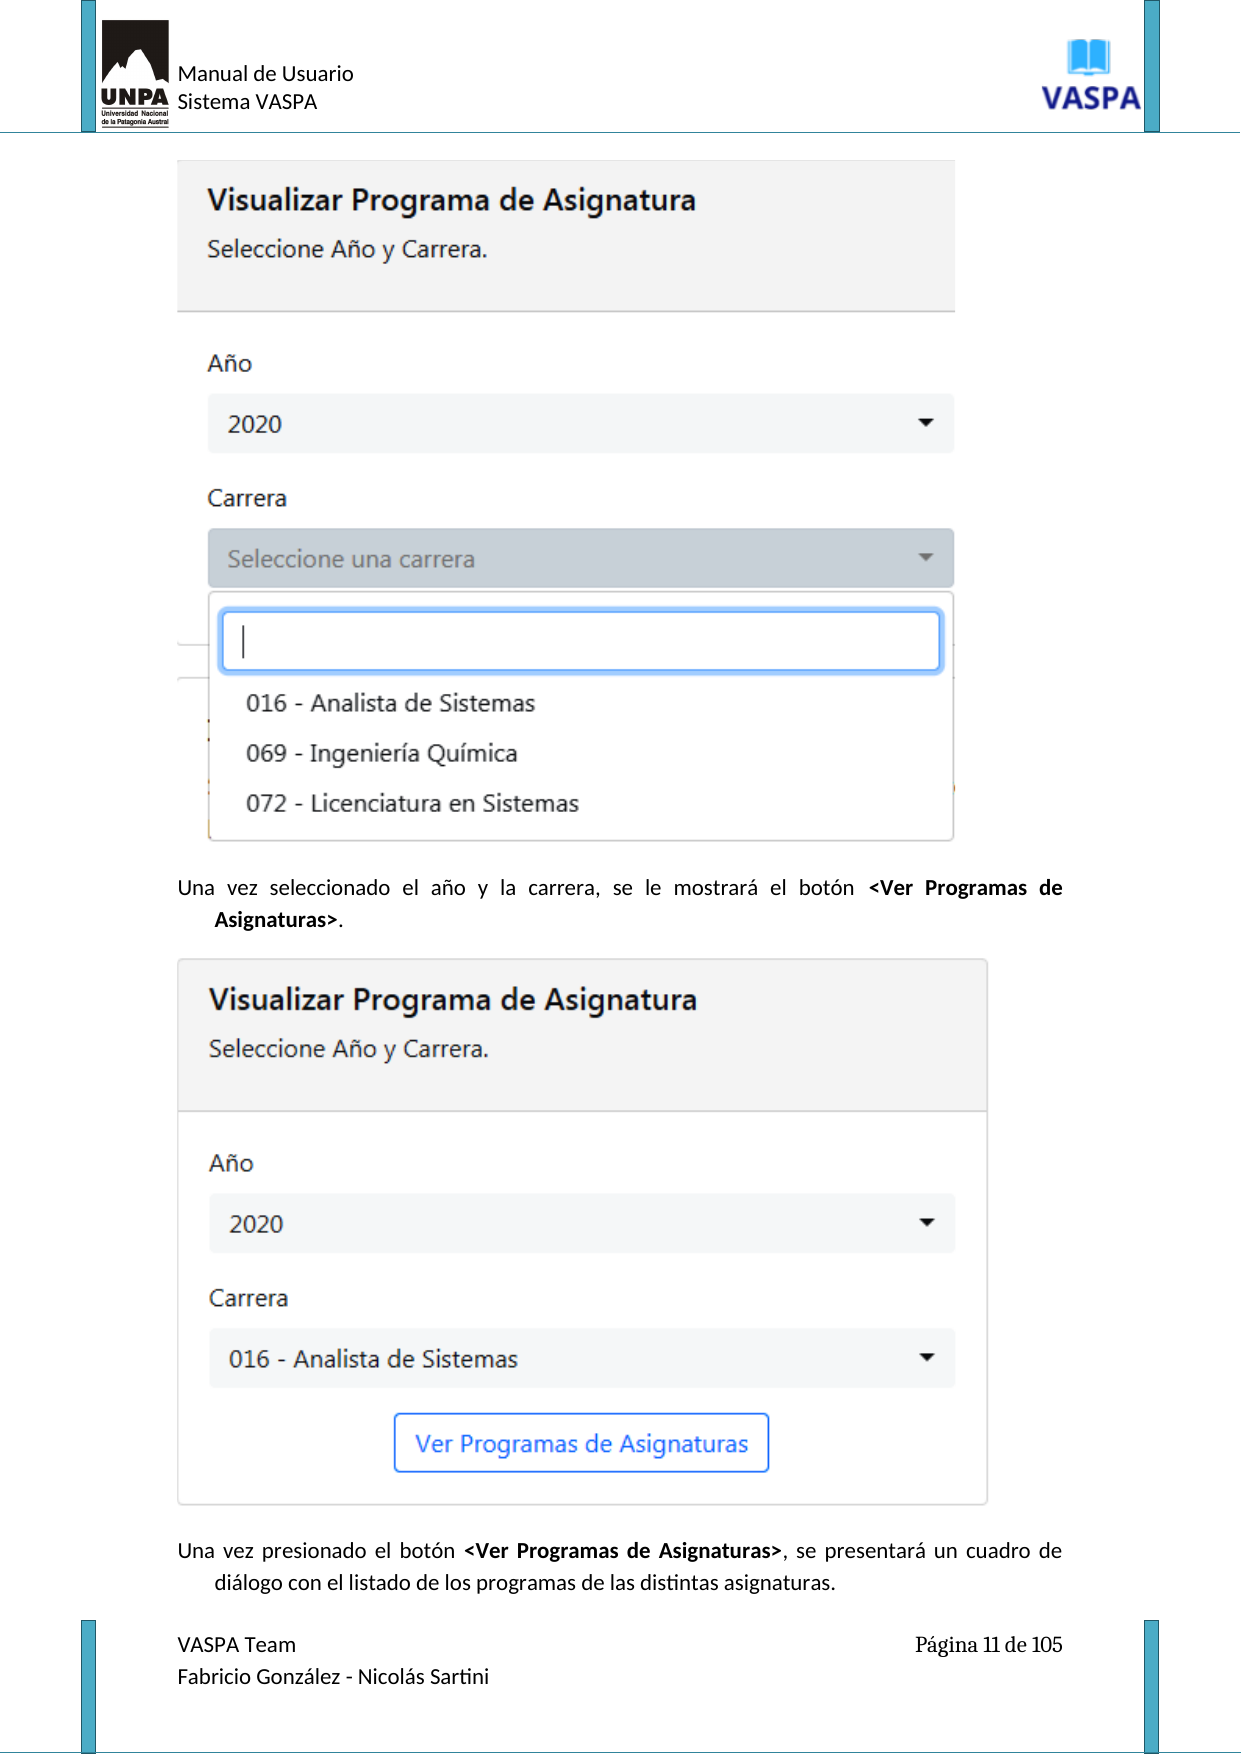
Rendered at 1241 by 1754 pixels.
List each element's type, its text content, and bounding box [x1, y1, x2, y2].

picture [100, 18, 170, 129]
text Una vez seleccionado el año y la carrera, se le mostrará el botón <Ver Programas de Asignaturas>. [177, 873, 1063, 933]
picture [177, 160, 956, 848]
picture [1036, 19, 1146, 129]
picture [177, 958, 993, 1512]
text Una vez presionado el botón <Ver Programas de Asignaturas>, se presentará un cuadro de diálogo con el listado de los programas de las distintas asignaturas. [177, 1536, 1063, 1596]
